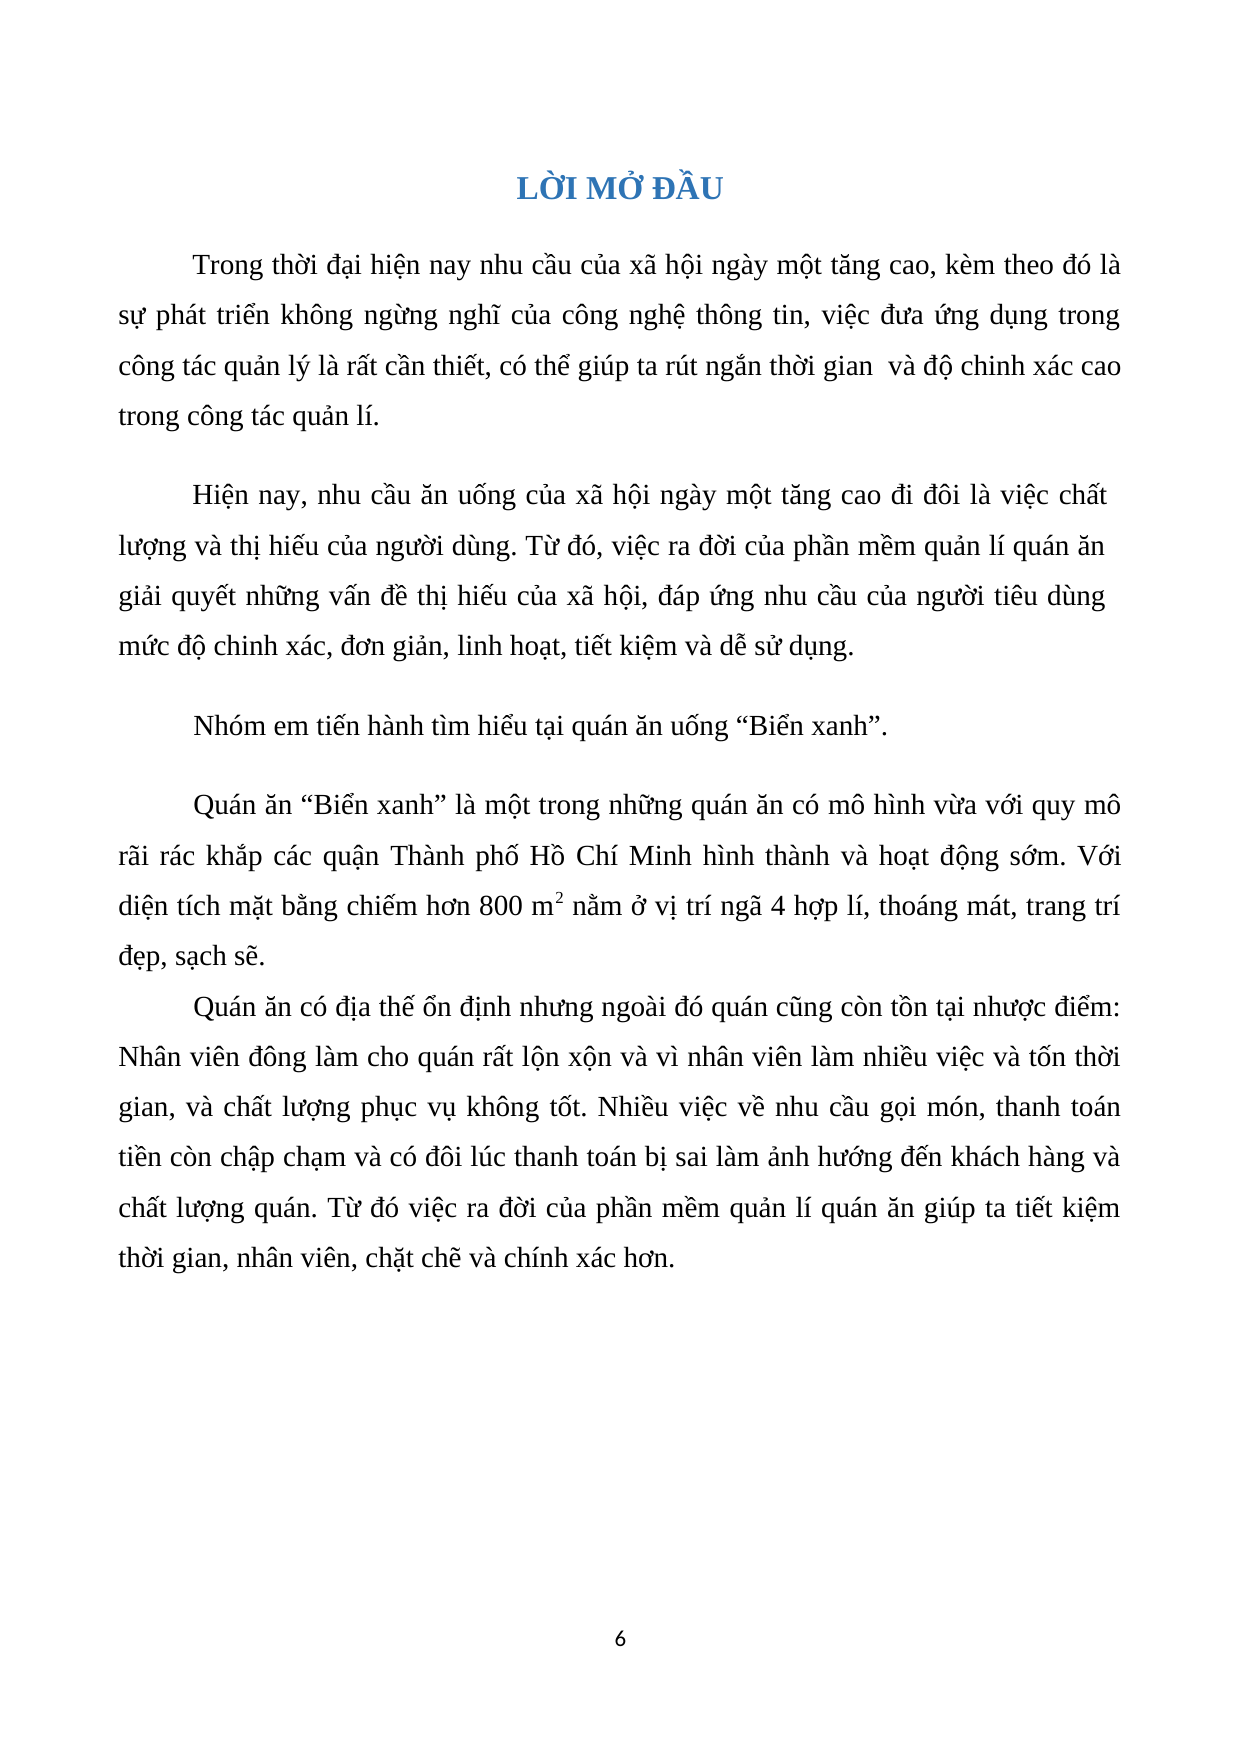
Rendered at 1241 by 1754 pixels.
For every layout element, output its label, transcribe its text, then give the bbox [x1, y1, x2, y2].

text Hiện nay, nhu cầu ăn uống của xã hội ngày một tăng cao đi đôi là việc chất lượng và thị hiếu của người dùng. Từ đó, việc ra đời của phần mềm quản lí quán ăn giải quyết những vấn đề thị hiếu của xã hội, đáp ứng nhu cầu của người tiêu dùng mức độ chinh xác, đơn giản, linh hoạt, tiết kiệm và dễ sử dụng. [118, 477, 1107, 662]
list Quán ăn “Biển xanh” là một trong những quán ăn có mô hình vừa với quy mô rãi rác khắp các quận Thành phố Hồ Chí Minh hình thành và hoạt động sớm. Với diện tích mặt bằng chiếm hơn 800 m2 nằm ở vị trí ngã 4 hợp lí, thoáng mát, trang trí đẹp, sạch sẽ. [118, 787, 1122, 972]
text Trong thời đại hiện nay nhu cầu của xã hội ngày một tăng cao, kèm theo đó là sự phát triển không ngừng nghĩ của công nghệ thông tin, việc đưa ứng dụng trong công tác quản lý là rất cần thiết, có thể giúp ta rút ngắn thời gian và độ chinh xác cao trong công tác quản lí. [118, 247, 1122, 432]
subtitle LỜI MỞ ĐẦU [118, 168, 1122, 206]
list Quán ăn có địa thế ổn định nhưng ngoài đó quán cũng còn tồn tại nhược điểm: Nhân viên đông làm cho quán rất lộn xộn và vì nhân viên làm nhiều việc và tốn thời gian, và chất lượng phục vụ không tốt. Nhiều việc về nhu cầu gọi món, thanh toán tiền còn chập chạm và có đôi lúc thanh toán bị sai làm ảnh hướng đến khách hàng và chất lượng quán. Từ đó việc ra đời của phần mềm quản lí quán ăn giúp ta tiết kiệm thời gian, nhân viên, chặt chẽ và chính xác hơn. [118, 989, 1122, 1274]
text Nhóm em tiến hành tìm hiểu tại quán ăn uống “Biển xanh”. [118, 708, 1122, 741]
